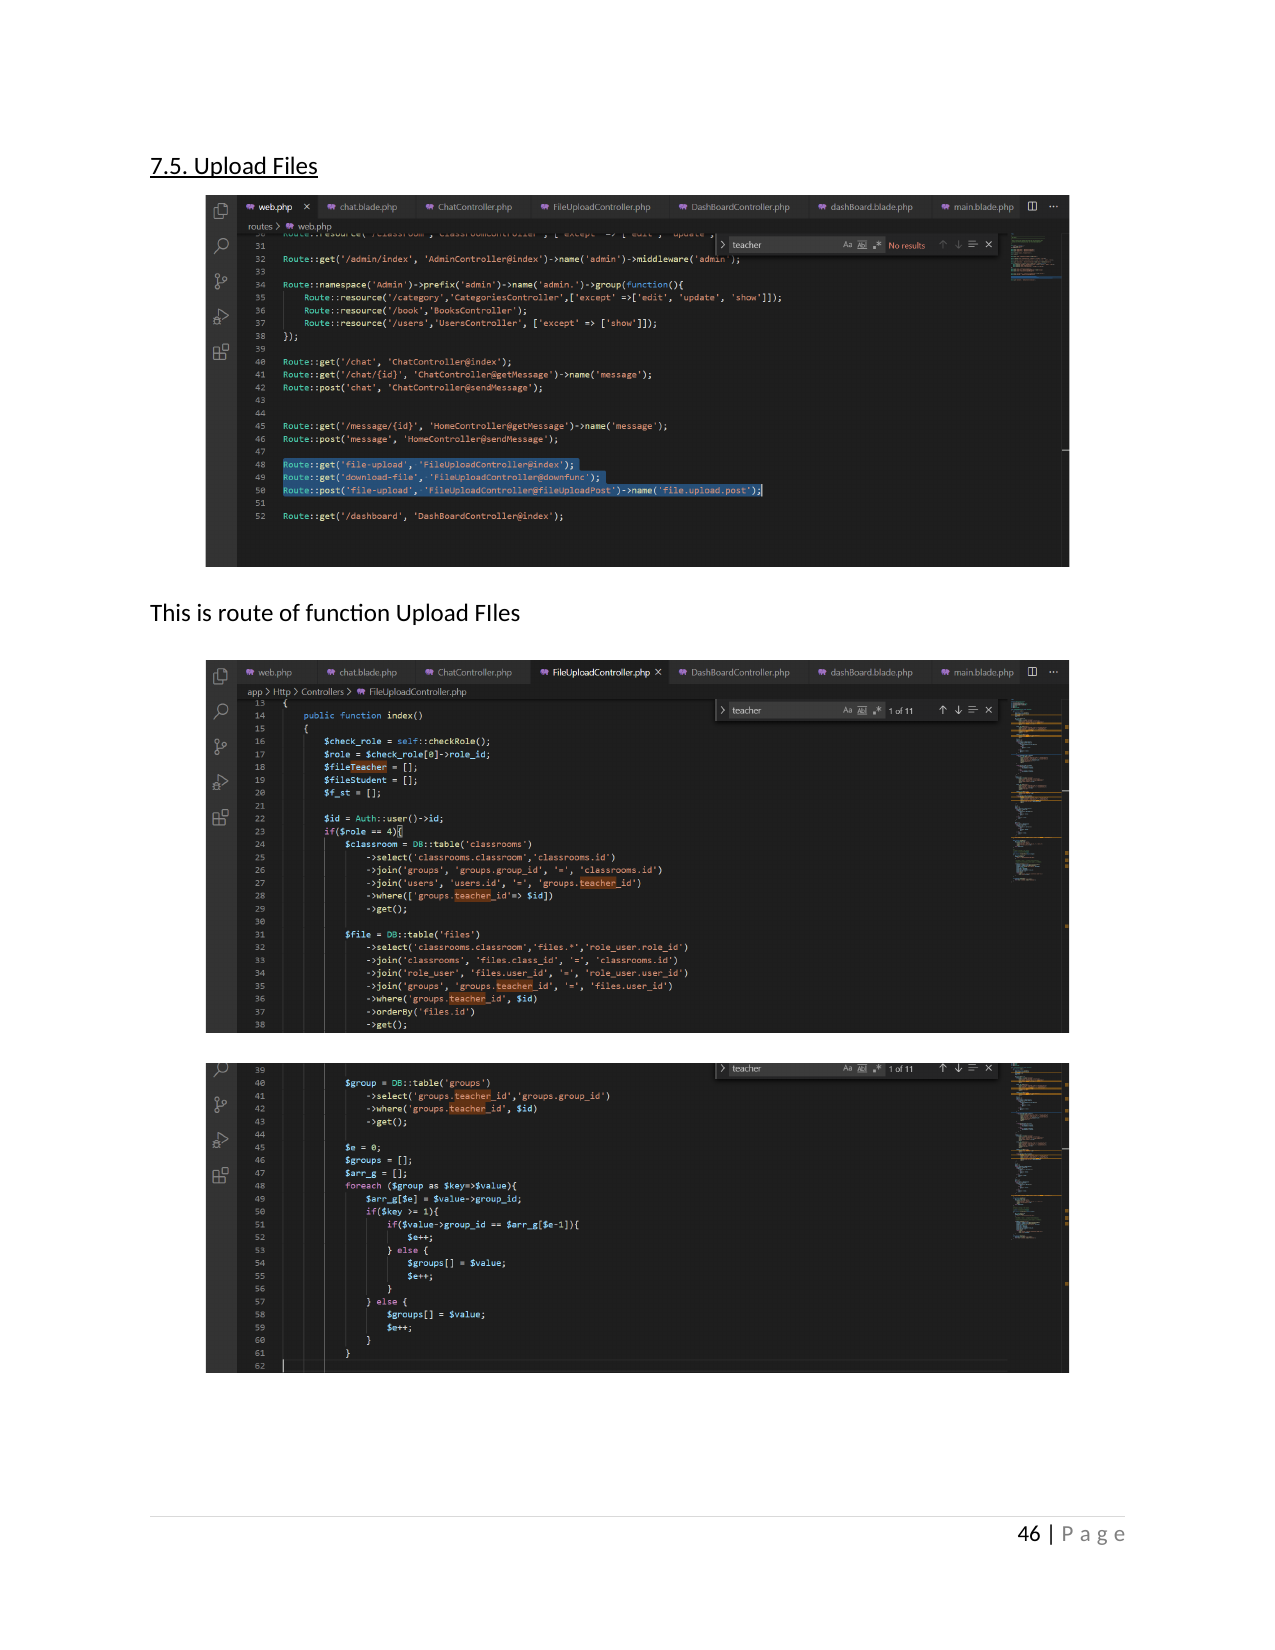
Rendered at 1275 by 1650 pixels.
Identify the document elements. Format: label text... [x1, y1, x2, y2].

picture [205, 1063, 1070, 1373]
text This is route of function Upload FIles [150, 598, 1125, 628]
picture [205, 195, 1070, 567]
subtitle 7.5. Upload Files [150, 150, 1125, 181]
picture [205, 660, 1070, 1033]
